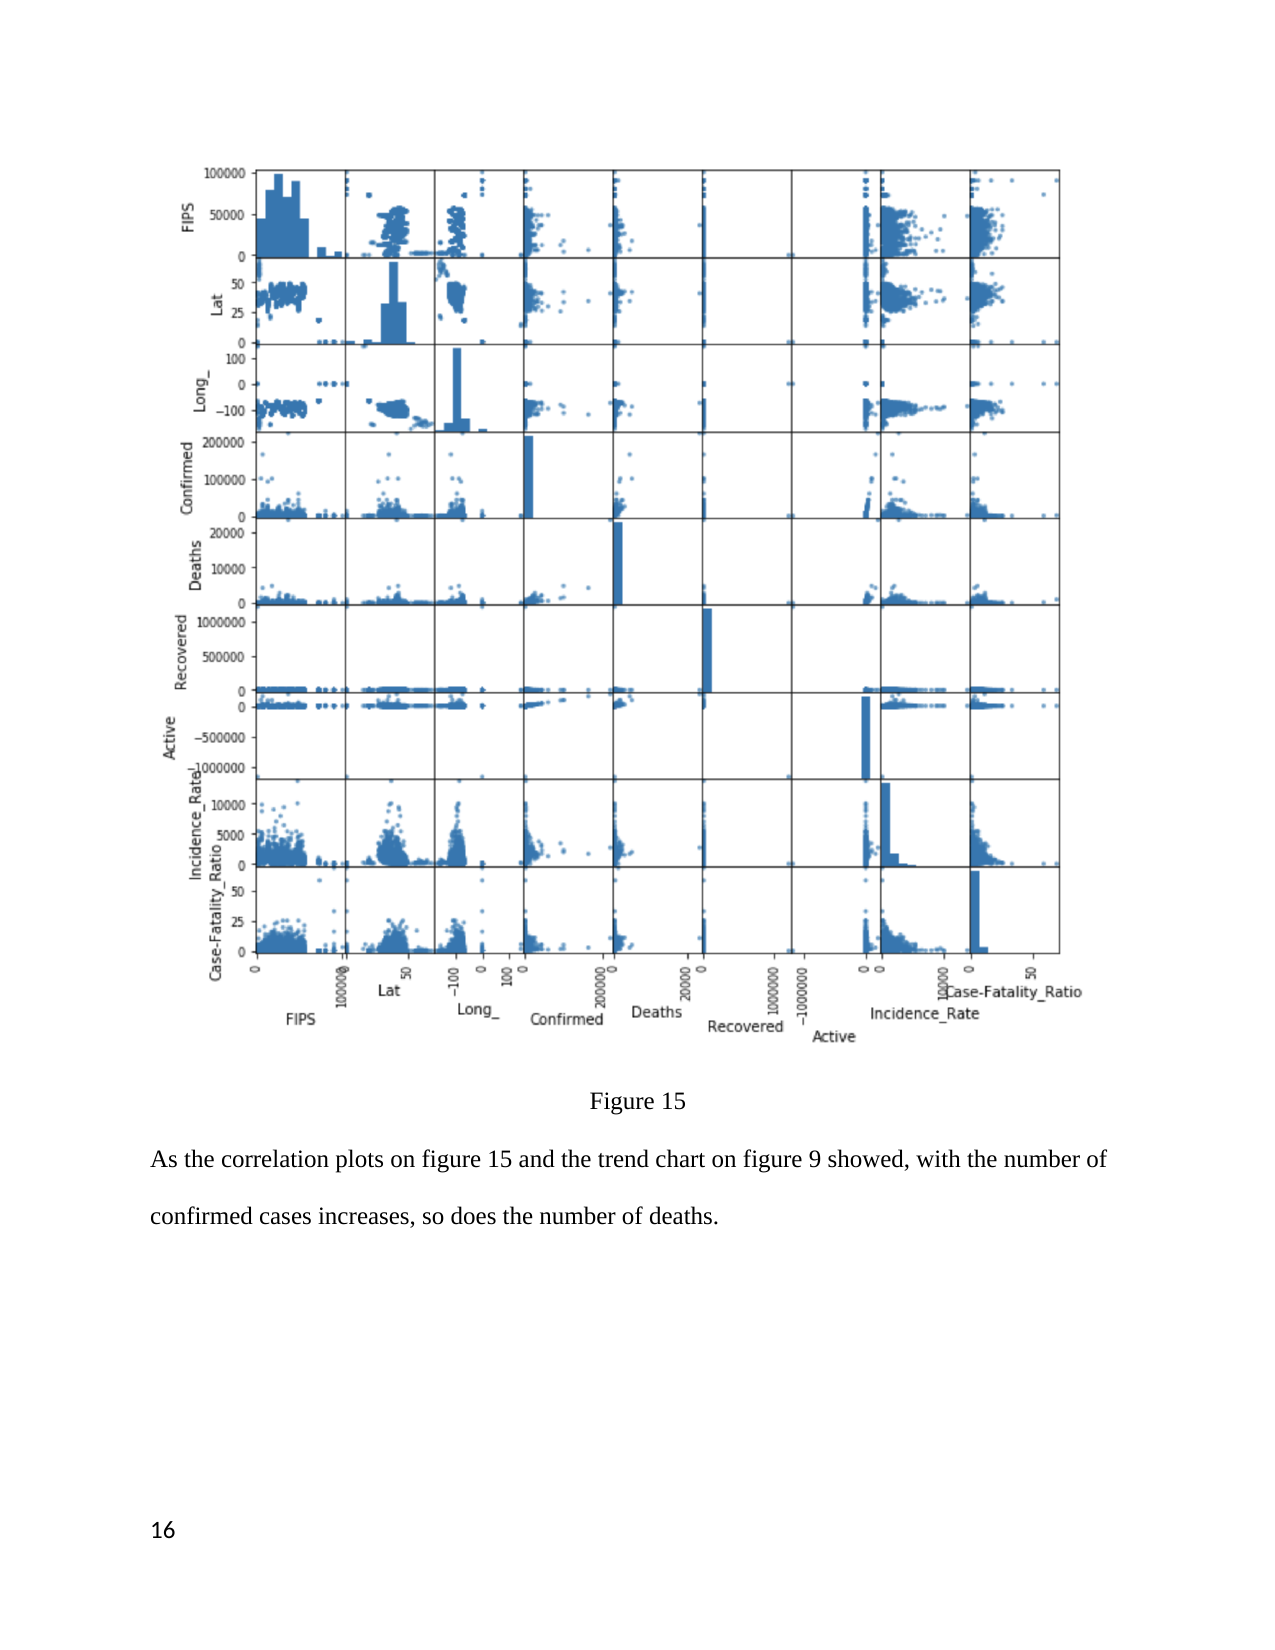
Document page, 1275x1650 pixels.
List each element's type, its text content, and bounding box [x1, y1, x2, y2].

picture [150, 150, 1125, 1056]
text Figure 15 [150, 1086, 1125, 1115]
text As the correlation plots on figure 15 and the trend chart on figure 9 showed, with the number of confirmed cases increases, so does the number of deaths. [150, 1144, 1125, 1230]
